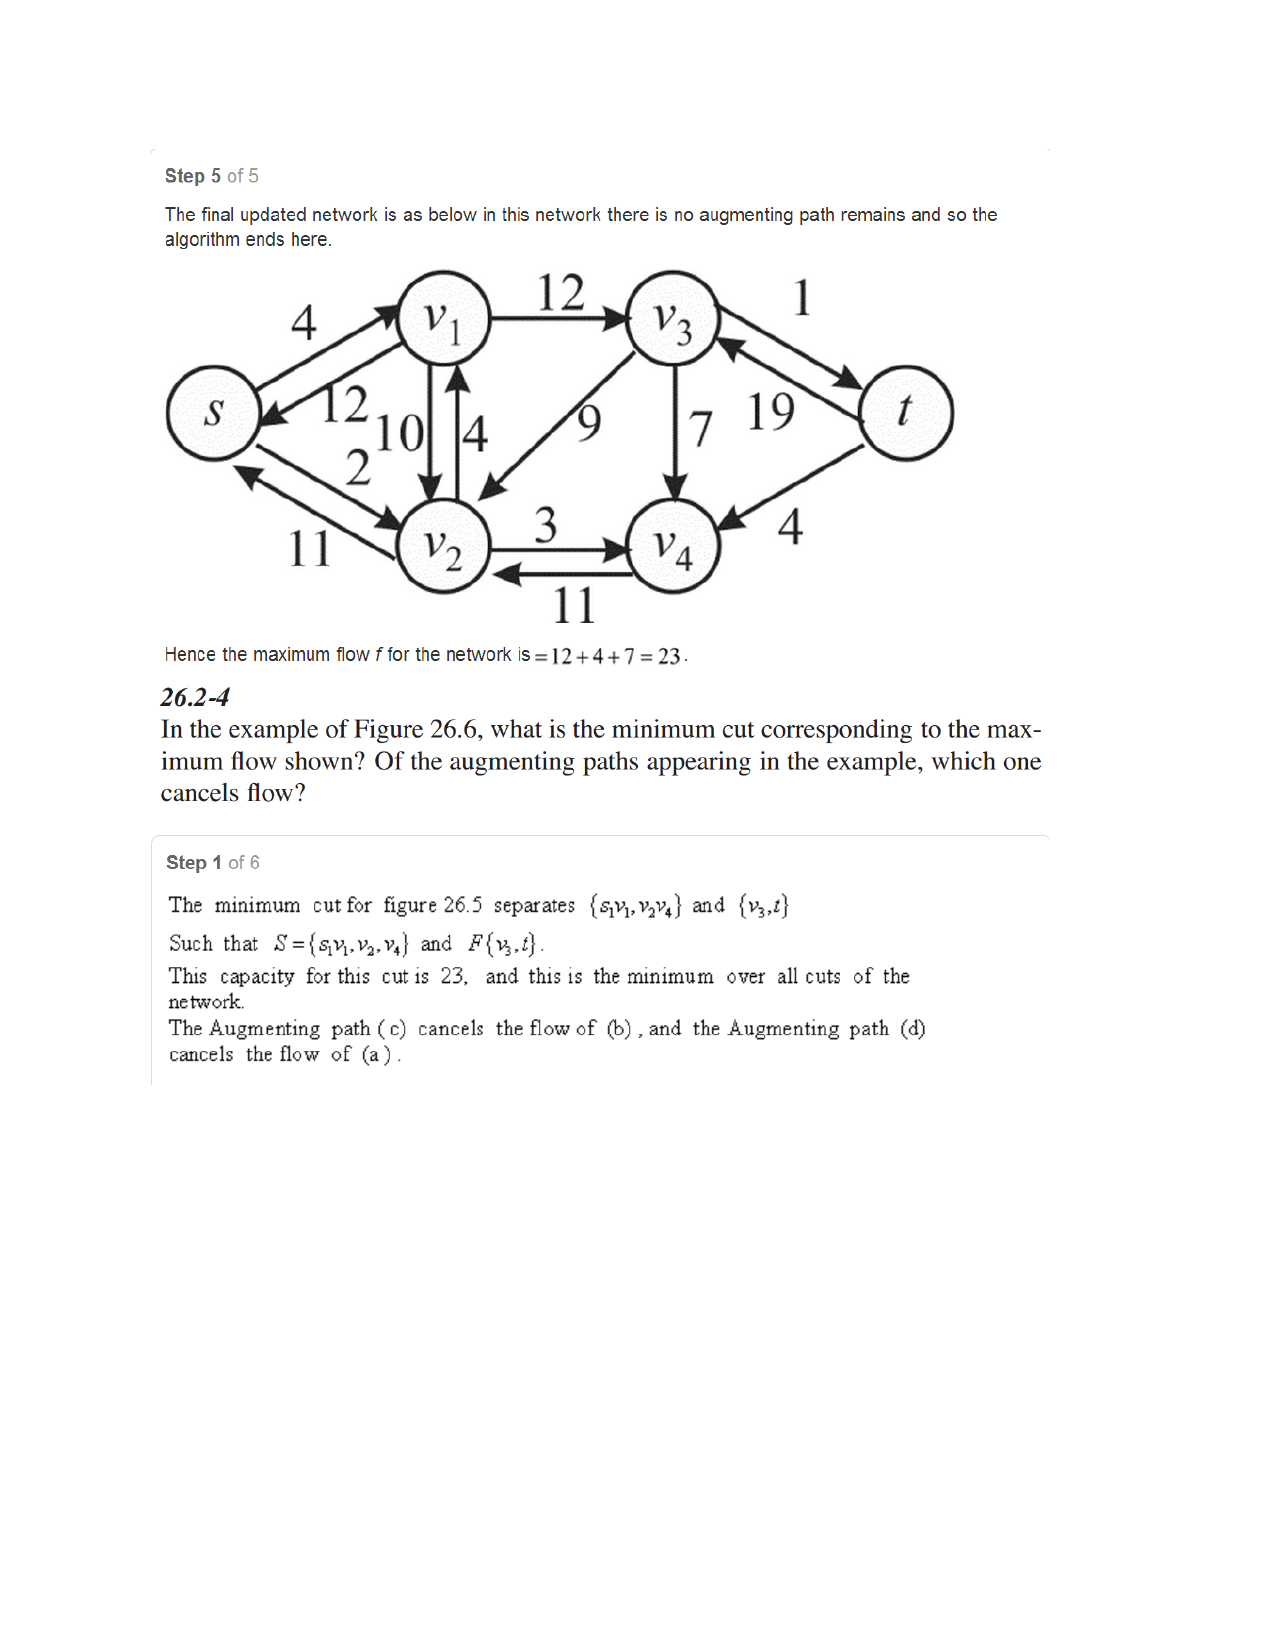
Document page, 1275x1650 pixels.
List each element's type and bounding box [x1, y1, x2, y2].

picture [150, 149, 1050, 1085]
